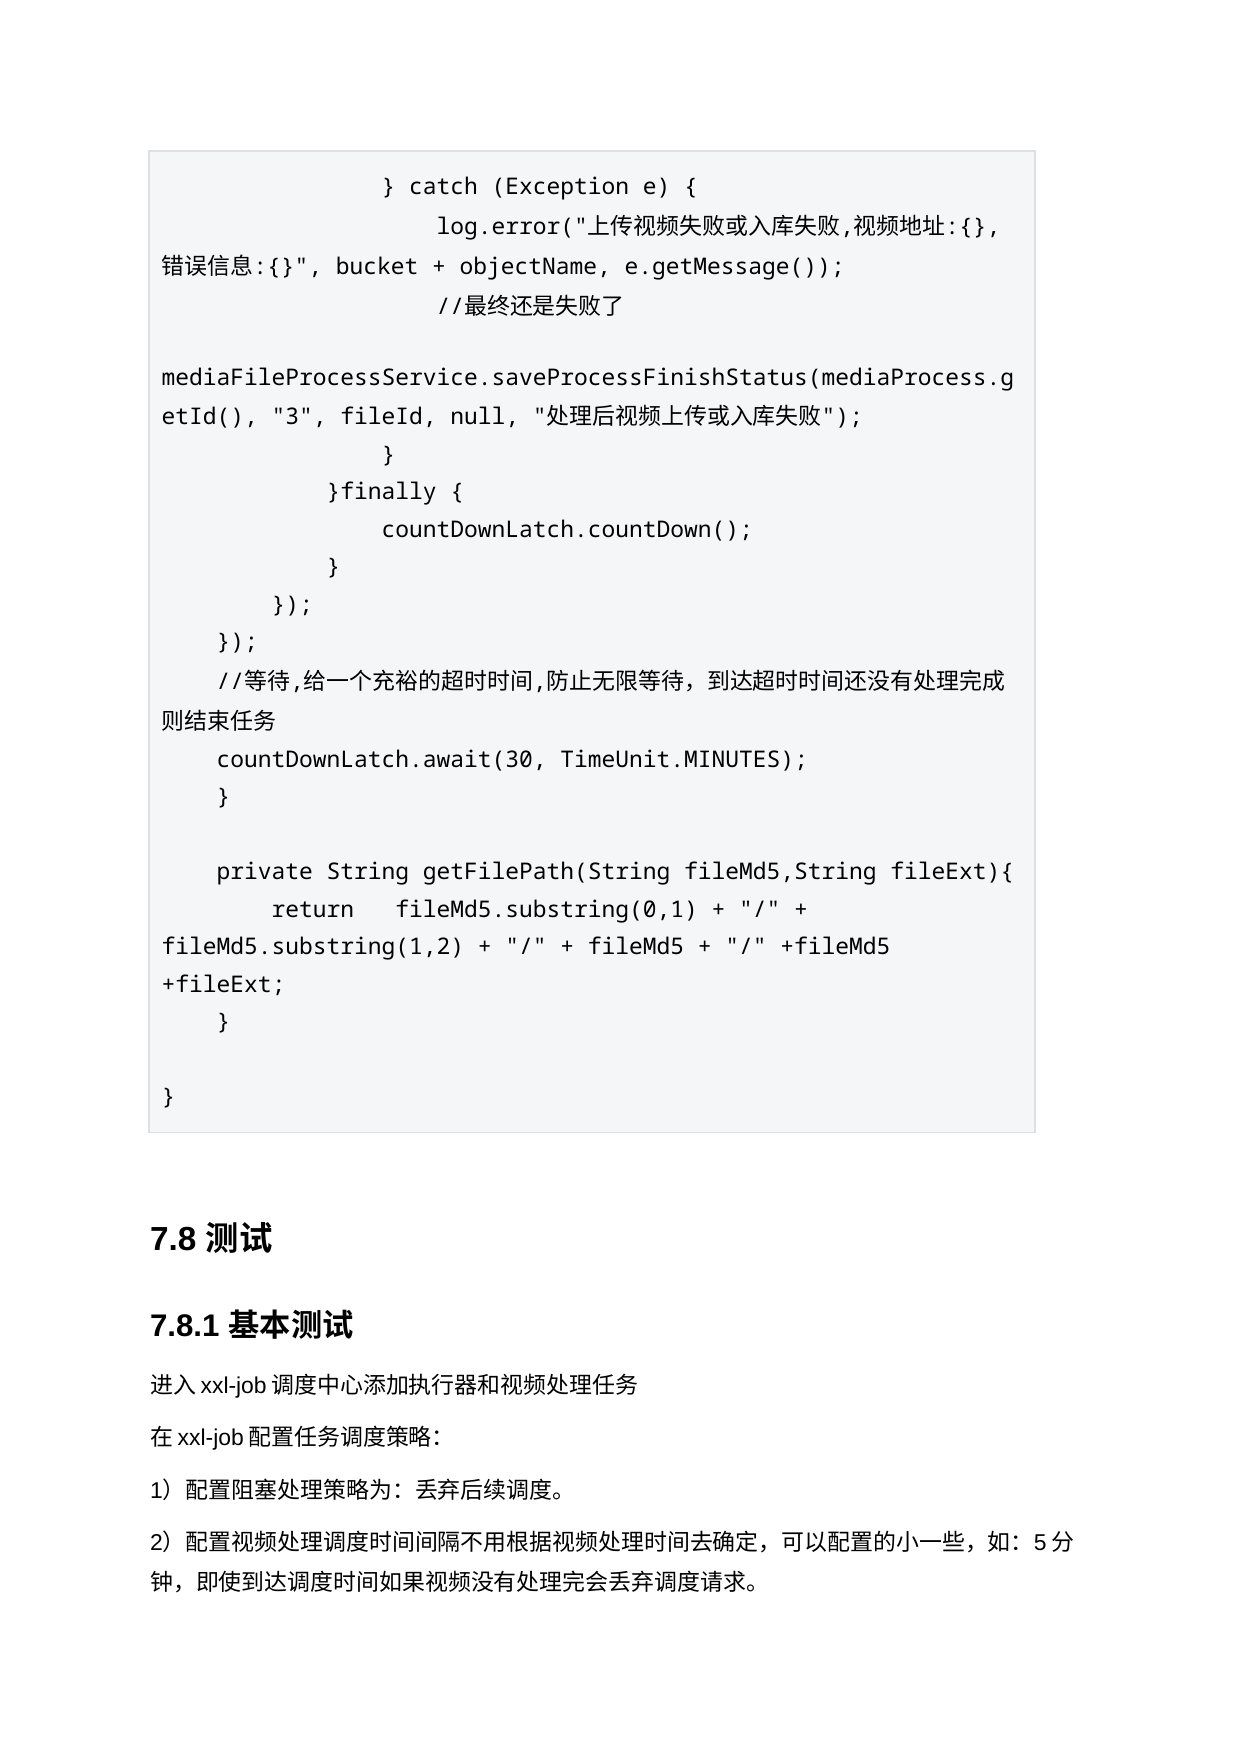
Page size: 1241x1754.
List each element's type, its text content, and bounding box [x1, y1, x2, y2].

text 2）配置视频处理调度时间间隔不用根据视频处理时间去确定，可以配置的小一些，如：5分钟，即使到达调度时间如果视频没有处理完会丢弃调度请求。 [150, 1524, 1090, 1597]
text 在xxl-job配置任务调度策略： [150, 1419, 1090, 1452]
text 7.8.1 基本测试 [150, 1300, 1090, 1346]
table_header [150, 152, 1034, 1132]
text 7.8 测试 [150, 1211, 1090, 1259]
text 进入xxl-job调度中心添加执行器和视频处理任务 [150, 1367, 1090, 1400]
text 1）配置阻塞处理策略为：丢弃后续调度。 [150, 1472, 1090, 1505]
